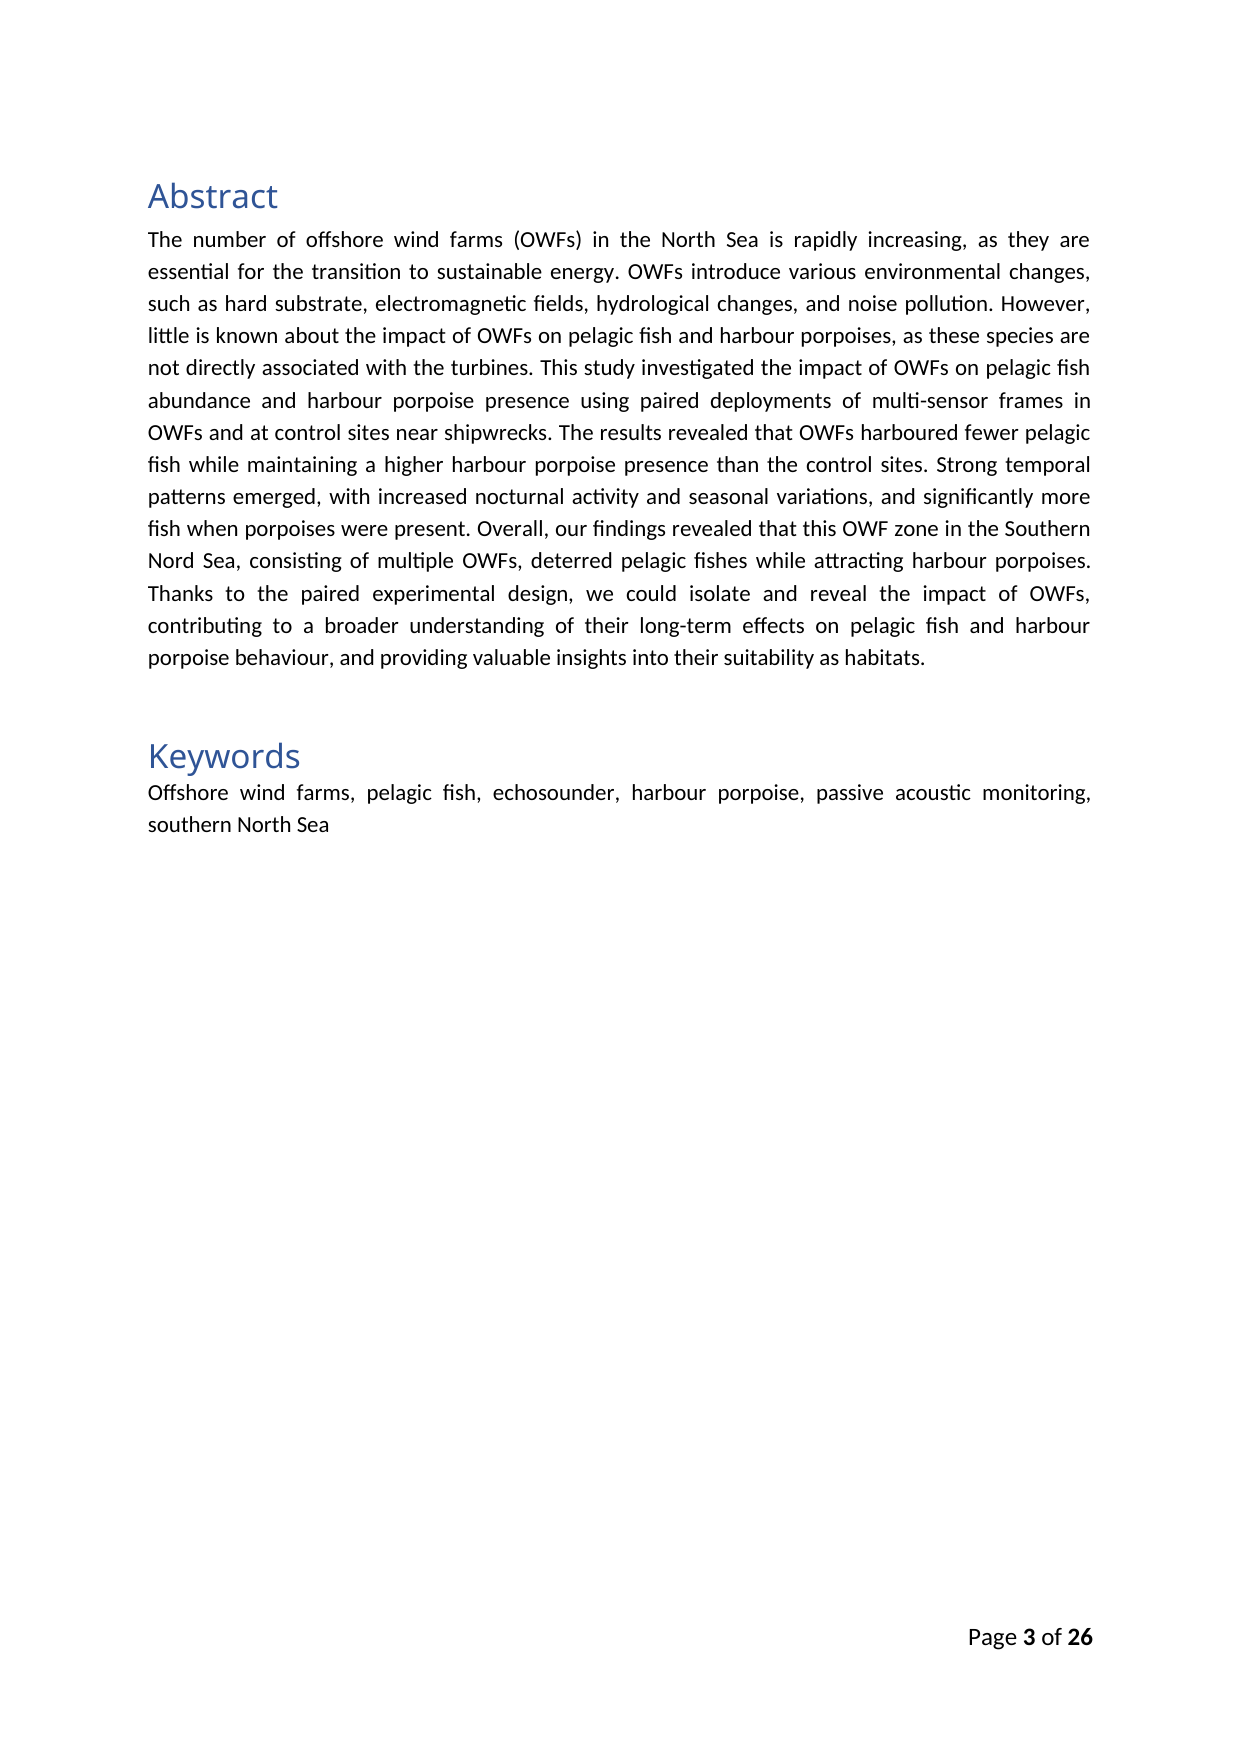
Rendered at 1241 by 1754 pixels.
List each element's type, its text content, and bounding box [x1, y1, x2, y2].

subtitle Abstract [148, 173, 1093, 218]
text Offshore wind farms, pelagic fish, echosounder, harbour porpoise, passive acoustic monitoring, southern North Sea [148, 778, 1093, 838]
subtitle Keywords [148, 733, 1093, 778]
text The number of offshore wind farms (OWFs) in the North Sea is rapidly increasing, as they are essential for the transition to sustainable energy. OWFs introduce various environmental changes, such as hard substrate, electromagnetic fields, hydrological changes, and noise pollution. However, little is known about the impact of OWFs on pelagic fish and harbour porpoises, as these species are not directly associated with the turbines. This study investigated the impact of OWFs on pelagic fish abundance and harbour porpoise presence using paired deployments of multi-sensor frames in OWFs and at control sites near shipwrecks. The results revealed that OWFs harboured fewer pelagic fish while maintaining a higher harbour porpoise presence than the control sites. Strong temporal patterns emerged, with increased nocturnal activity and seasonal variations, and significantly more fish when porpoises were present. Overall, our findings revealed that this OWF zone in the Southern Nord Sea, consisting of multiple OWFs, deterred pelagic fishes while attracting harbour porpoises. Thanks to the paired experimental design, we could isolate and reveal the impact of OWFs, contributing to a broader understanding of their long-term effects on pelagic fish and harbour porpoise behaviour, and providing valuable insights into their suitability as habitats. [148, 225, 1093, 671]
